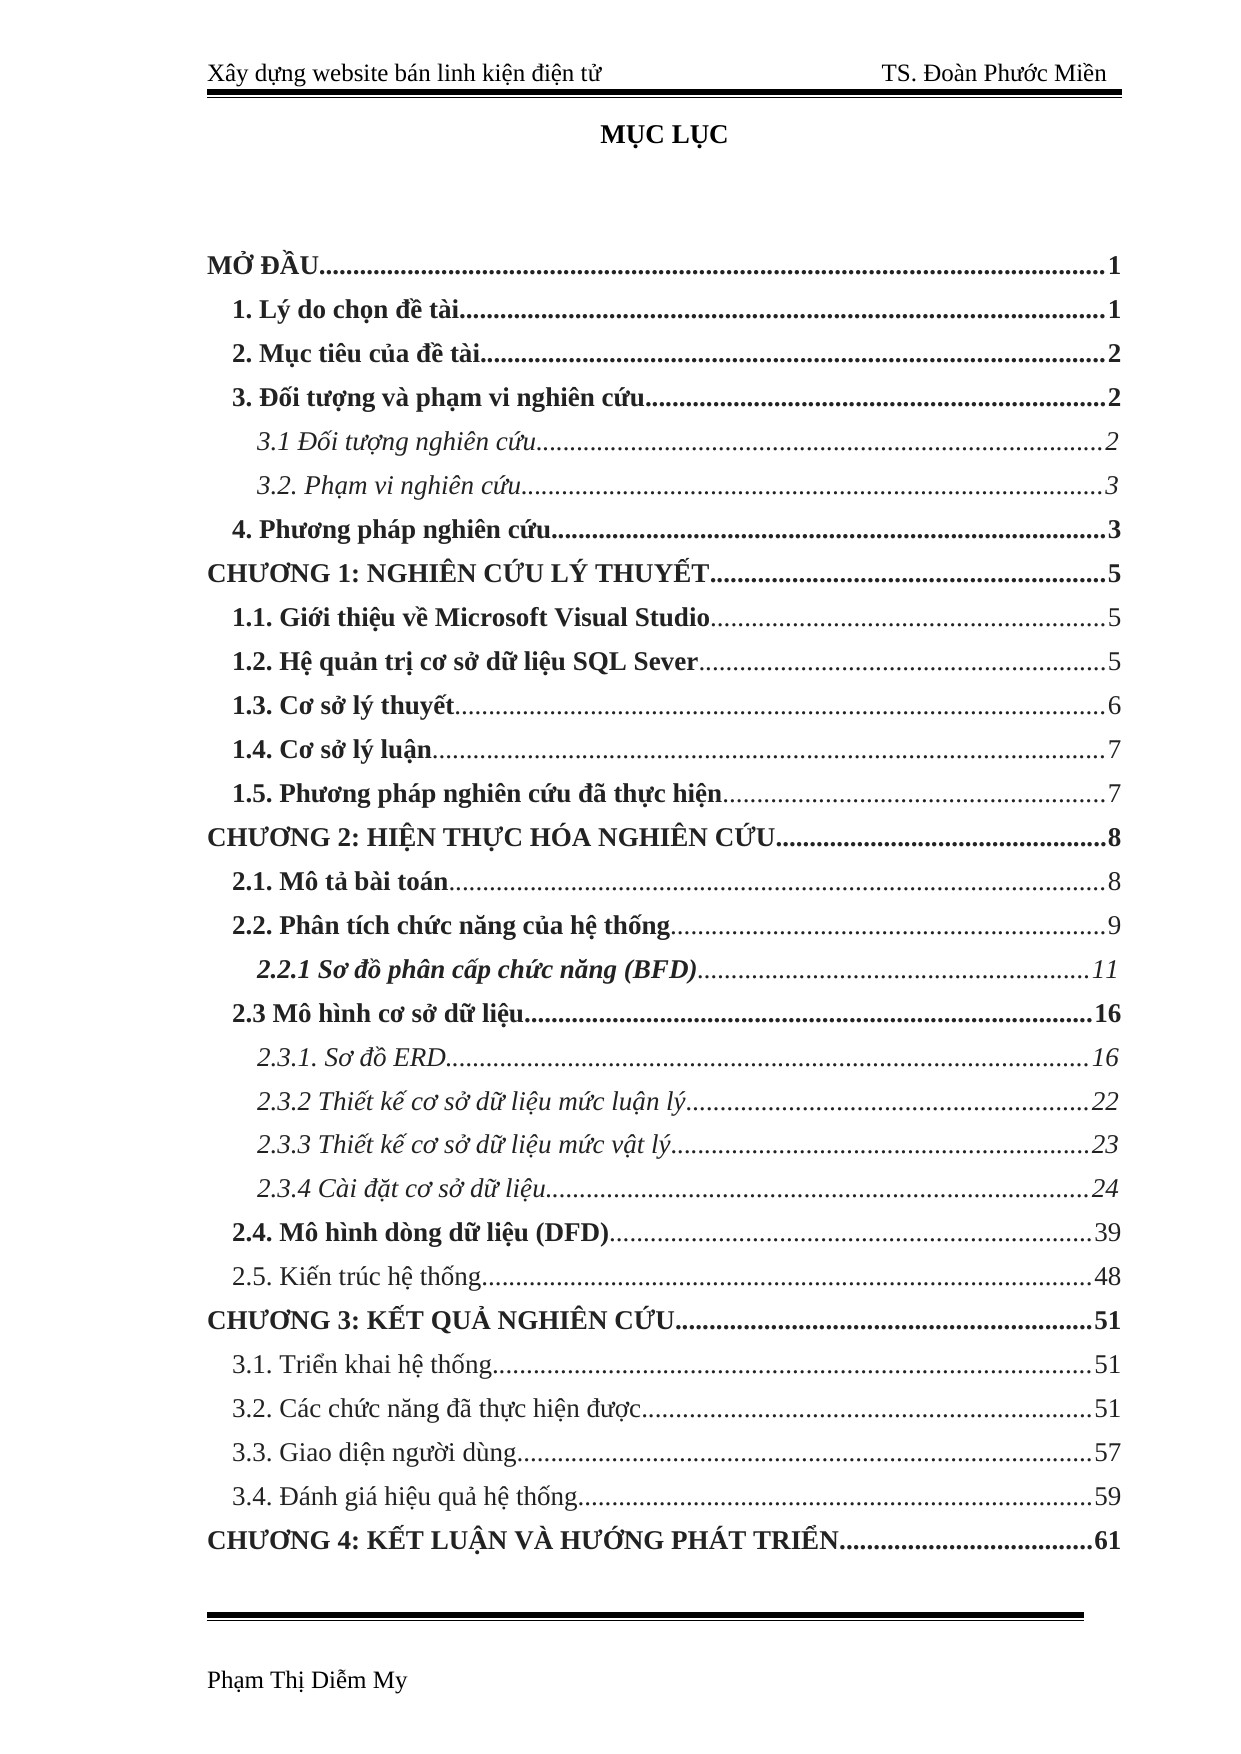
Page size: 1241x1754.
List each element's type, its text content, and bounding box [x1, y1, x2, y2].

text MỤC LỤC [207, 118, 1122, 149]
